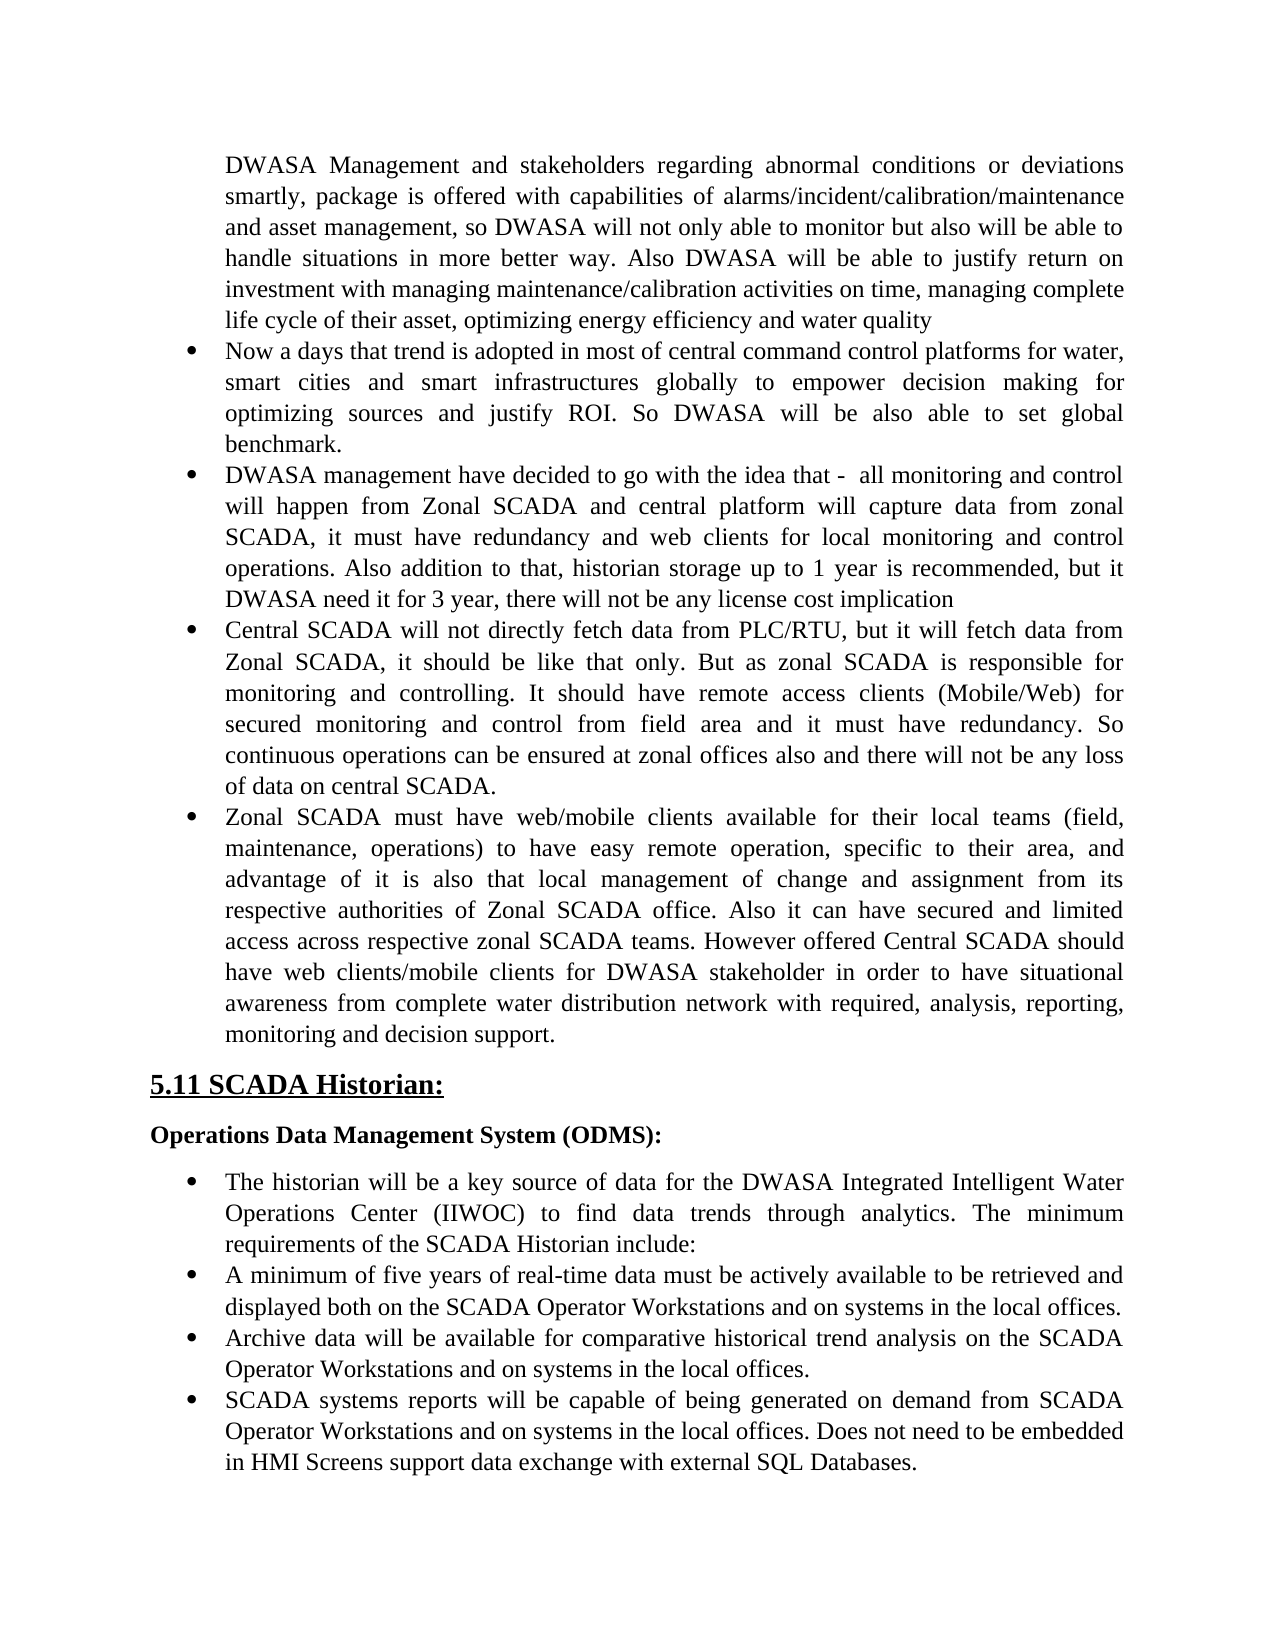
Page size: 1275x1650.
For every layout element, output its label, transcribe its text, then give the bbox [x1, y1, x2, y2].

list Now a days that trend is adopted in most of central command control platforms for water, smart cities and smart infrastructures globally to empower decision making for optimizing sources and justify ROI. So DWASA will be also able to set global benchmark. [187, 336, 1125, 458]
list DWASA management have decided to go with the idea that - all monitoring and control will happen from Zonal SCADA and central platform will capture data from zonal SCADA, it must have redundancy and web clients for local monitoring and control operations. Also addition to that, historian storage up to 1 year is recommended, but it DWASA need it for 3 year, there will not be any license cost implication [187, 460, 1125, 613]
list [187, 150, 1125, 334]
list SCADA systems reports will be capable of being generated on demand from SCADA Operator Workstations and on systems in the local offices. Does not need to be embedded in HMI Screens support data exchange with external SQL Databases. [187, 1385, 1125, 1476]
list The historian will be a key source of data for the DWASA Integrated Intelligent Water Operations Center (IIWOC) to find data trends through analytics. The minimum requirements of the SCADA Historian include: [187, 1167, 1125, 1258]
list Archive data will be available for comparative historical trend analysis on the SCADA Operator Workstations and on systems in the local offices. [187, 1323, 1125, 1382]
list Zonal SCADA must have web/mobile clients available for their local teams (field, maintenance, operations) to have easy remote operation, specific to their area, and advantage of it is also that local management of change and assignment from its respective authorities of Zonal SCADA office. Also it can have secured and limited access across respective zonal SCADA teams. However offered Central SCADA should have web clients/mobile clients for DWASA stakeholder in order to have situational awareness from complete water distribution network with required, analysis, reporting, monitoring and decision support. [187, 802, 1125, 1048]
text Operations Data Management System (ODMS): [150, 1120, 1125, 1148]
text 5.11 SCADA Historian: [150, 1067, 1125, 1100]
list A minimum of five years of real-time data must be actively available to be retrieved and displayed both on the SCADA Operator Workstations and on systems in the local offices. [187, 1261, 1125, 1320]
list Central SCADA will not directly fetch data from PLC/RTU, but it will fetch data from Zonal SCADA, it should be like that only. But as zonal SCADA is responsible for monitoring and controlling. It should have remote access clients (Mobile/Web) for secured monitoring and control from field area and it must have redundancy. So continuous operations can be ensured at zonal offices also and there will not be any loss of data on central SCADA. [187, 616, 1125, 799]
